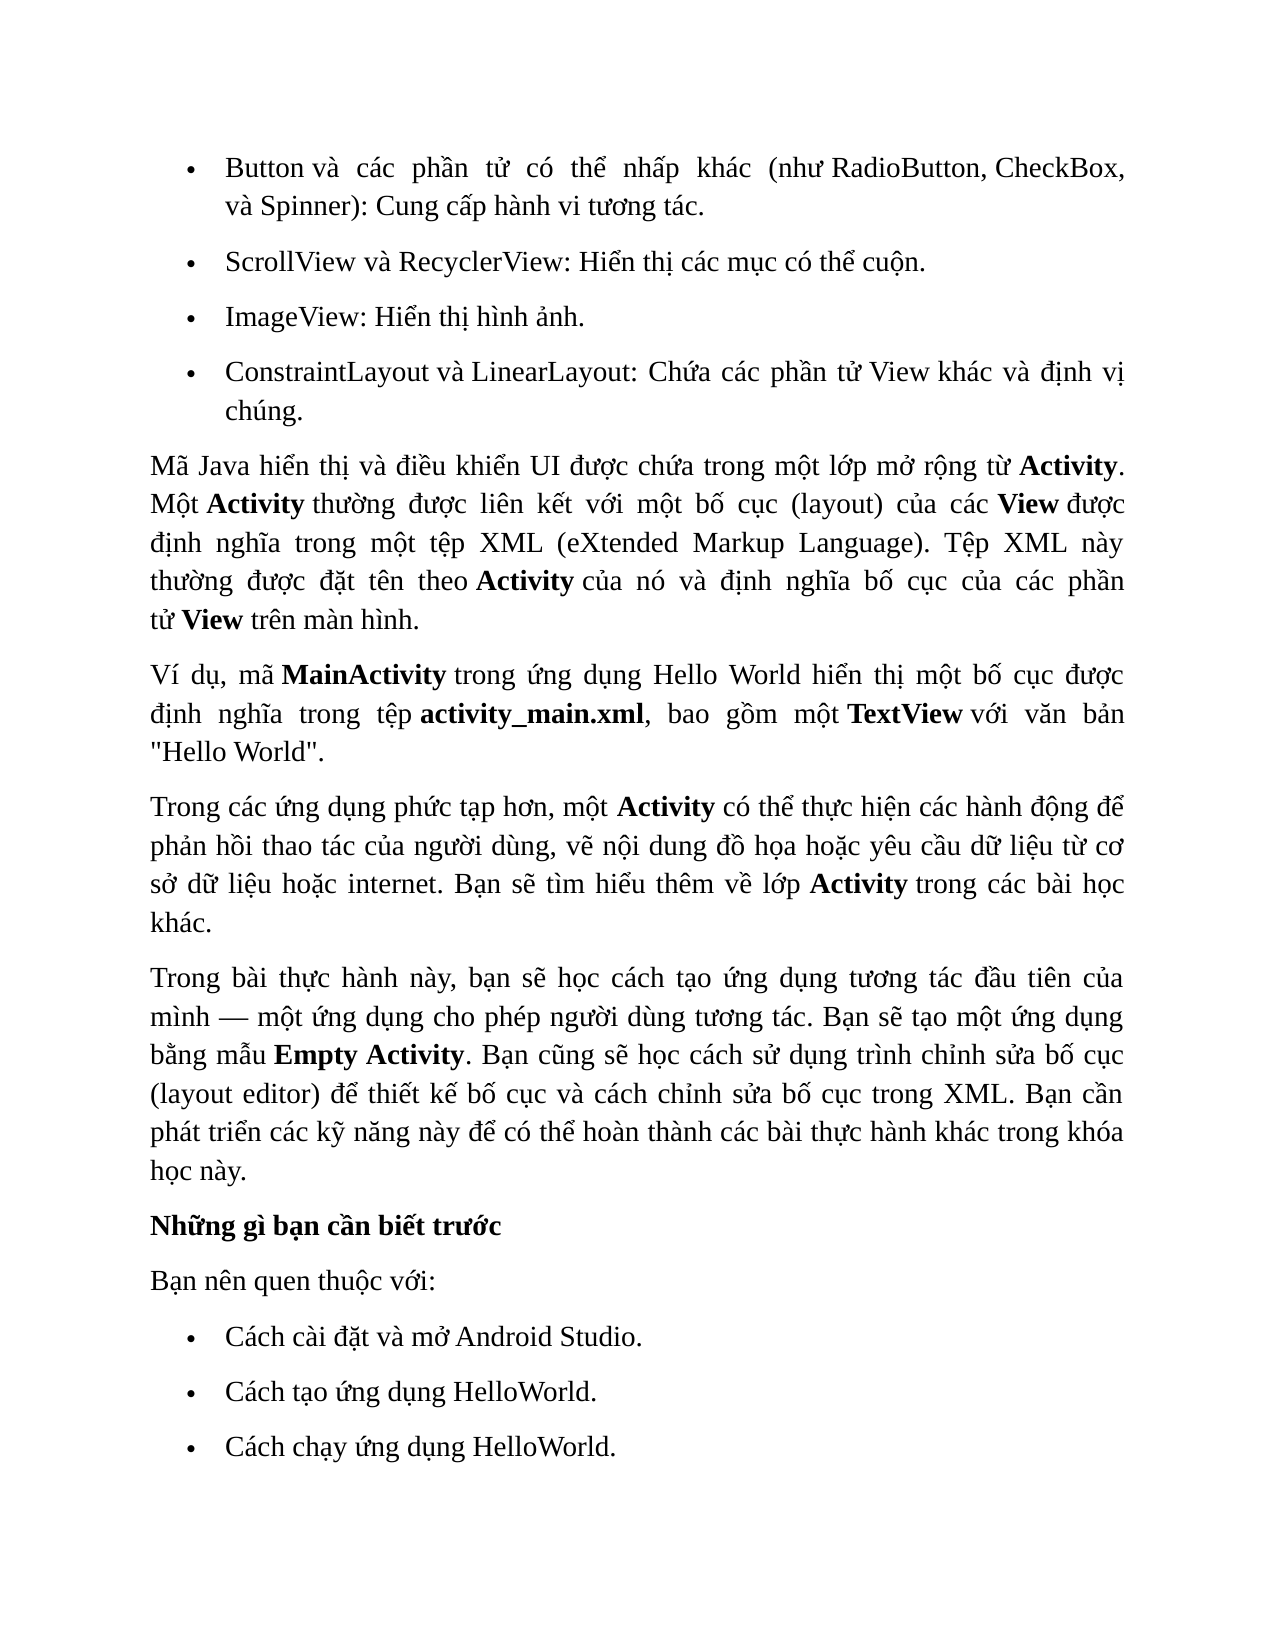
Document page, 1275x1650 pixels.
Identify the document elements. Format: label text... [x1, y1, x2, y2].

text Trong các ứng dụng phức tạp hơn, một Activity có thể thực hiện các hành động để phản hồi thao tác của người dùng, vẽ nội dung đồ họa hoặc yêu cầu dữ liệu từ cơ sở dữ liệu hoặc internet. Bạn sẽ tìm hiểu thêm về lớp Activity trong các bài học khác. [150, 789, 1125, 939]
list ScrollView và RecyclerView: Hiển thị các mục có thể cuộn. [187, 244, 1125, 277]
text Mã Java hiển thị và điều khiển UI được chứa trong một lớp mở rộng từ Activity. Một Activity thường được liên kết với một bố cục (layout) của các View được định nghĩa trong một tệp XML (eXtended Markup Language). Tệp XML này thường được đặt tên theo Activity của nó và định nghĩa bố cục của các phần tử View trên màn hình. [150, 448, 1125, 636]
list ImageView: Hiển thị hình ảnh. [187, 299, 1125, 332]
list ConstraintLayout và LinearLayout: Chứa các phần tử View khác và định vị chúng. [187, 354, 1125, 426]
list Cách cài đặt và mở Android Studio. [187, 1319, 1125, 1352]
list Cách tạo ứng dụng HelloWorld. [187, 1374, 1125, 1407]
text Ví dụ, mã MainActivity trong ứng dụng Hello World hiển thị một bố cục được định nghĩa trong tệp activity_main.xml, bao gồm một TextView với văn bản "Hello World". [150, 657, 1125, 768]
text Trong bài thực hành này, bạn sẽ học cách tạo ứng dụng tương tác đầu tiên của mình — một ứng dụng cho phép người dùng tương tác. Bạn sẽ tạo một ứng dụng bằng mẫu Empty Activity. Bạn cũng sẽ học cách sử dụng trình chỉnh sửa bố cục (layout editor) để thiết kế bố cục và cách chỉnh sửa bố cục trong XML. Bạn cần phát triển các kỹ năng này để có thể hoàn thành các bài thực hành khác trong khóa học này. [150, 960, 1125, 1187]
list Button và các phần tử có thể nhấp khác (như RadioButton, CheckBox, và Spinner): Cung cấp hành vi tương tác. [187, 150, 1125, 222]
text Bạn nên quen thuộc với: [150, 1263, 1125, 1297]
text Những gì bạn cần biết trước [150, 1208, 1125, 1242]
list Cách chạy ứng dụng HelloWorld. [187, 1429, 1125, 1463]
